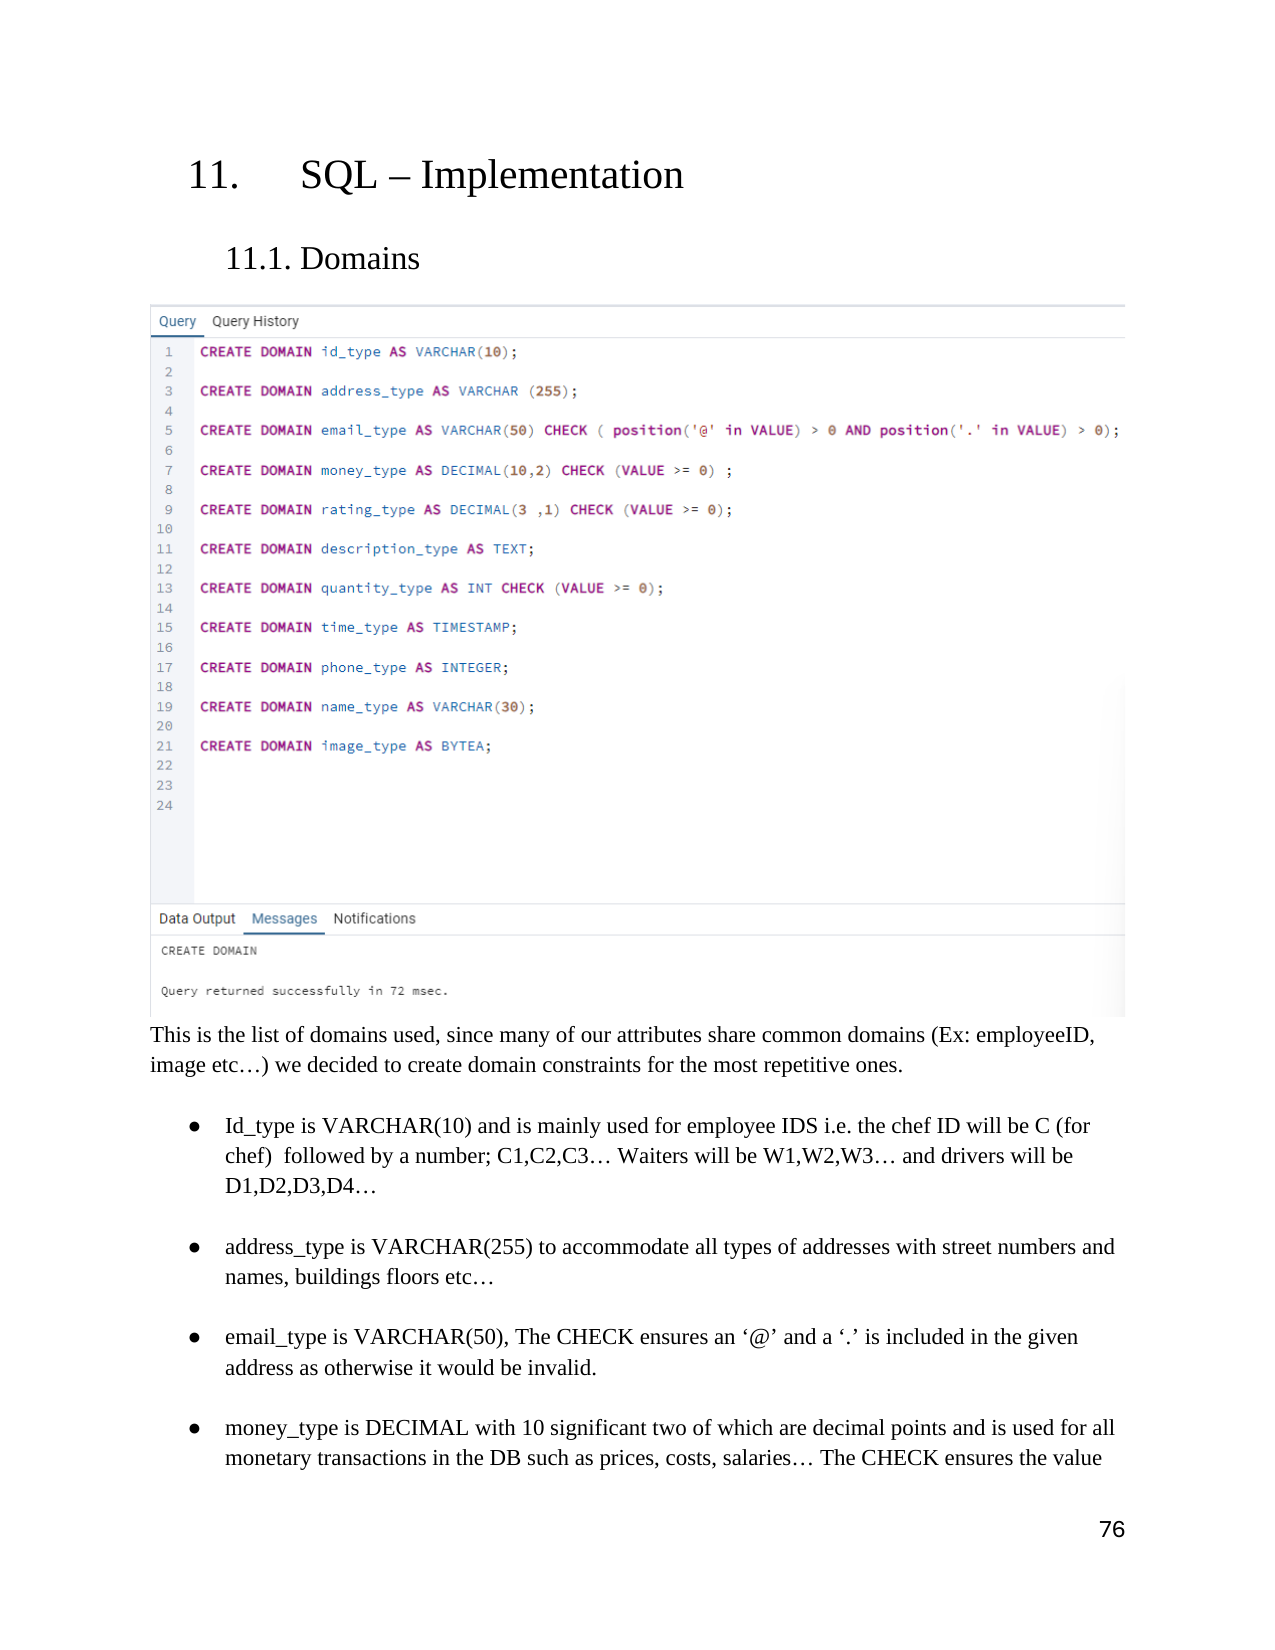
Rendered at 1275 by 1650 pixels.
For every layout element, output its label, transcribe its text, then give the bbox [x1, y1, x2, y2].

subtitle SQL – Implementation [187, 150, 1125, 198]
subtitle 11.1. Domains [225, 238, 1125, 277]
list Id_type is VARCHAR(10) and is mainly used for employee IDS i.e. the chef ID will be C (for chef) followed by a number; C1,C2,C3… Waiters will be W1,W2,W3… and drivers will be D1,D2,D3,D4… [187, 1112, 1125, 1199]
list email_type is VARCHAR(50), The CHECK ensures an ‘@’ and a ‘.’ is included in the given address as otherwise it would be invalid. [187, 1323, 1125, 1380]
list address_type is VARCHAR(255) to accommodate all types of addresses with street numbers and names, buildings floors etc… [187, 1233, 1125, 1289]
picture [150, 304, 1125, 1017]
text This is the list of domains used, since many of our attributes share common domains (Ex: employeeID, image etc…) we decided to create domain constraints for the most repetitive ones. [150, 1021, 1125, 1078]
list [187, 1414, 1125, 1471]
